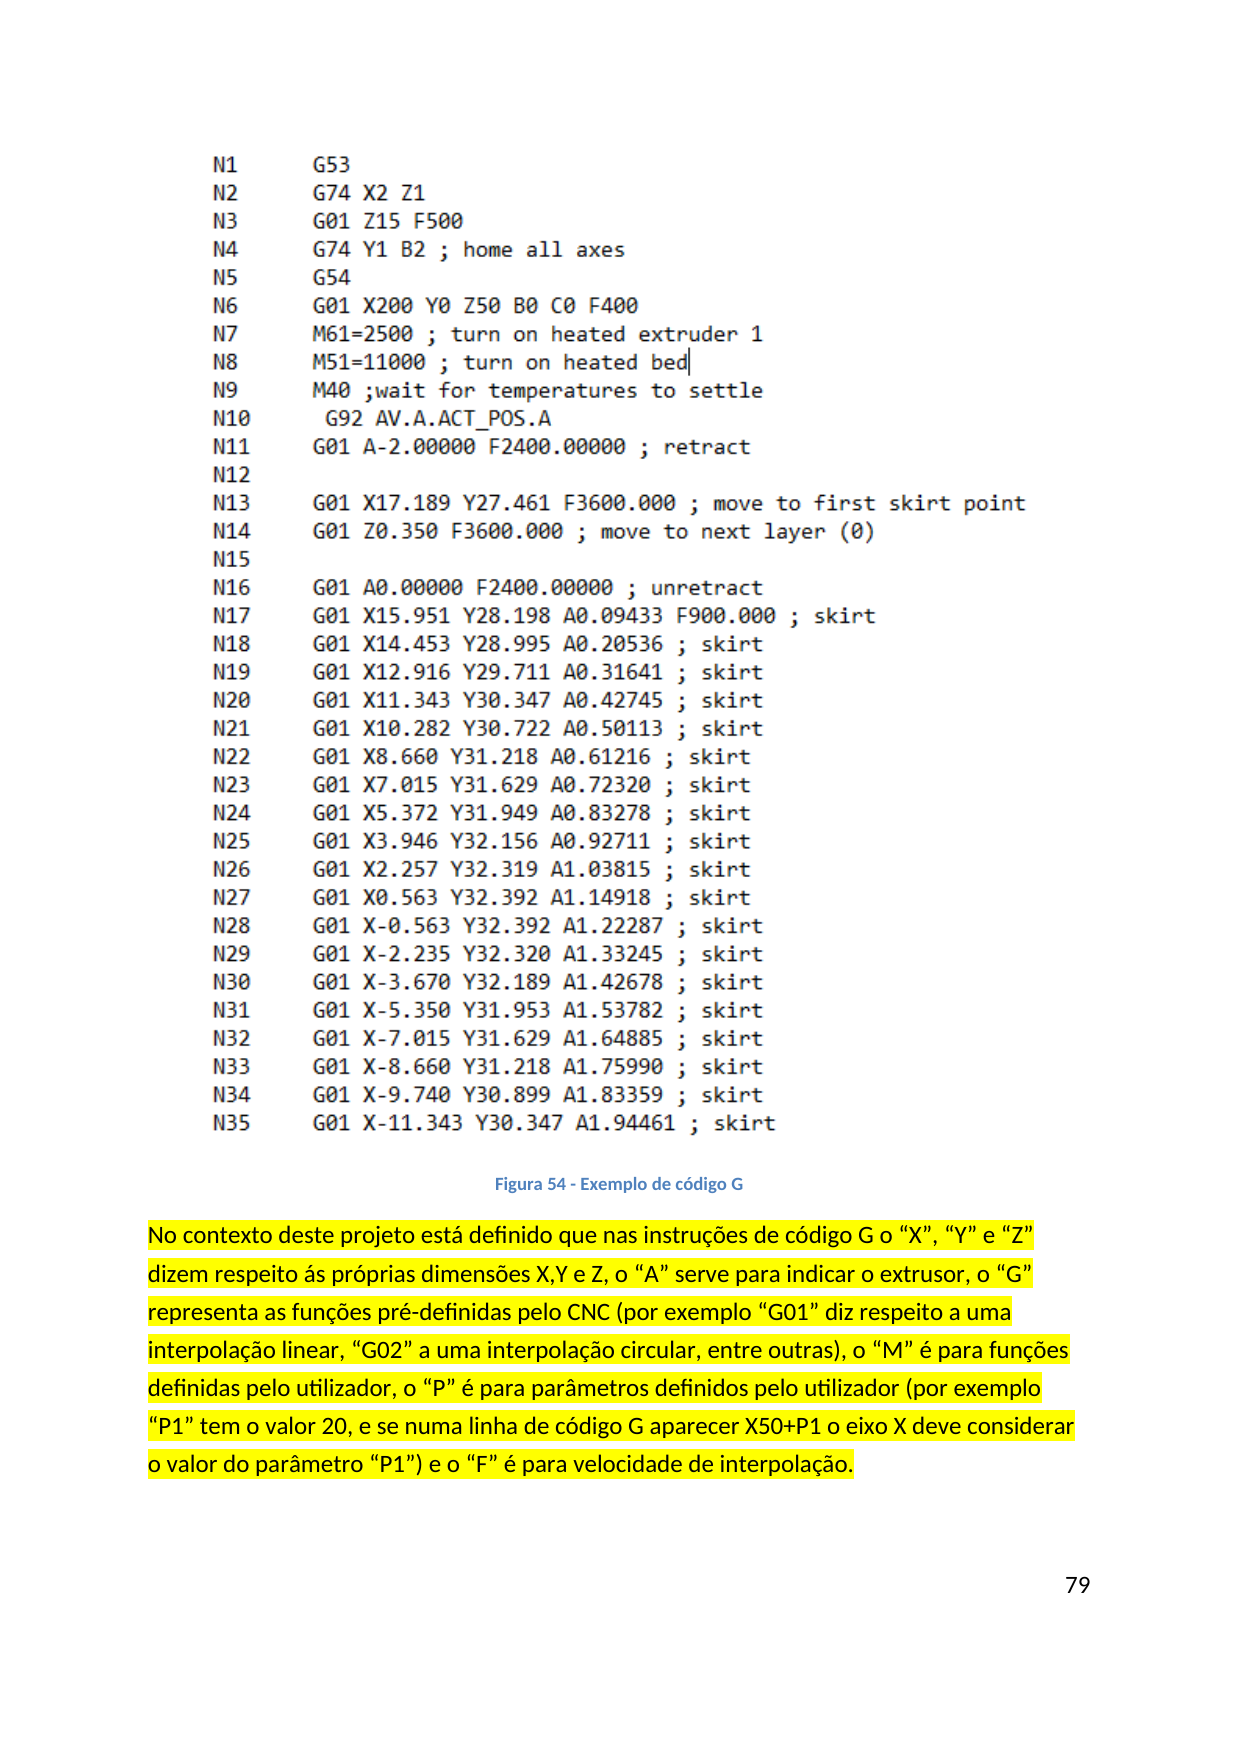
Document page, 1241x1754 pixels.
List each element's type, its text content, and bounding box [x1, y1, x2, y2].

text No contexto deste projeto está definido que nas instruções de código G o “X”, “Y” e “Z” dizem respeito ás próprias dimensões X,Y e Z, o “A” serve para indicar o extrusor, o “G” representa as funções pré-definidas pelo CNC (por exemplo “G01” diz respeito a uma interpolação linear, “G02” a uma interpolação circular, entre outras), o “M” é para funções definidas pelo utilizador, o “P” é para parâmetros definidos pelo utilizador (por exemplo “P1” tem o valor 20, e se numa linha de código G aparecer X50+P1 o eixo X deve considerar o valor do parâmetro “P1”) e o “F” é para velocidade de interpolação. [148, 1220, 1090, 1479]
picture [207, 150, 1031, 1140]
